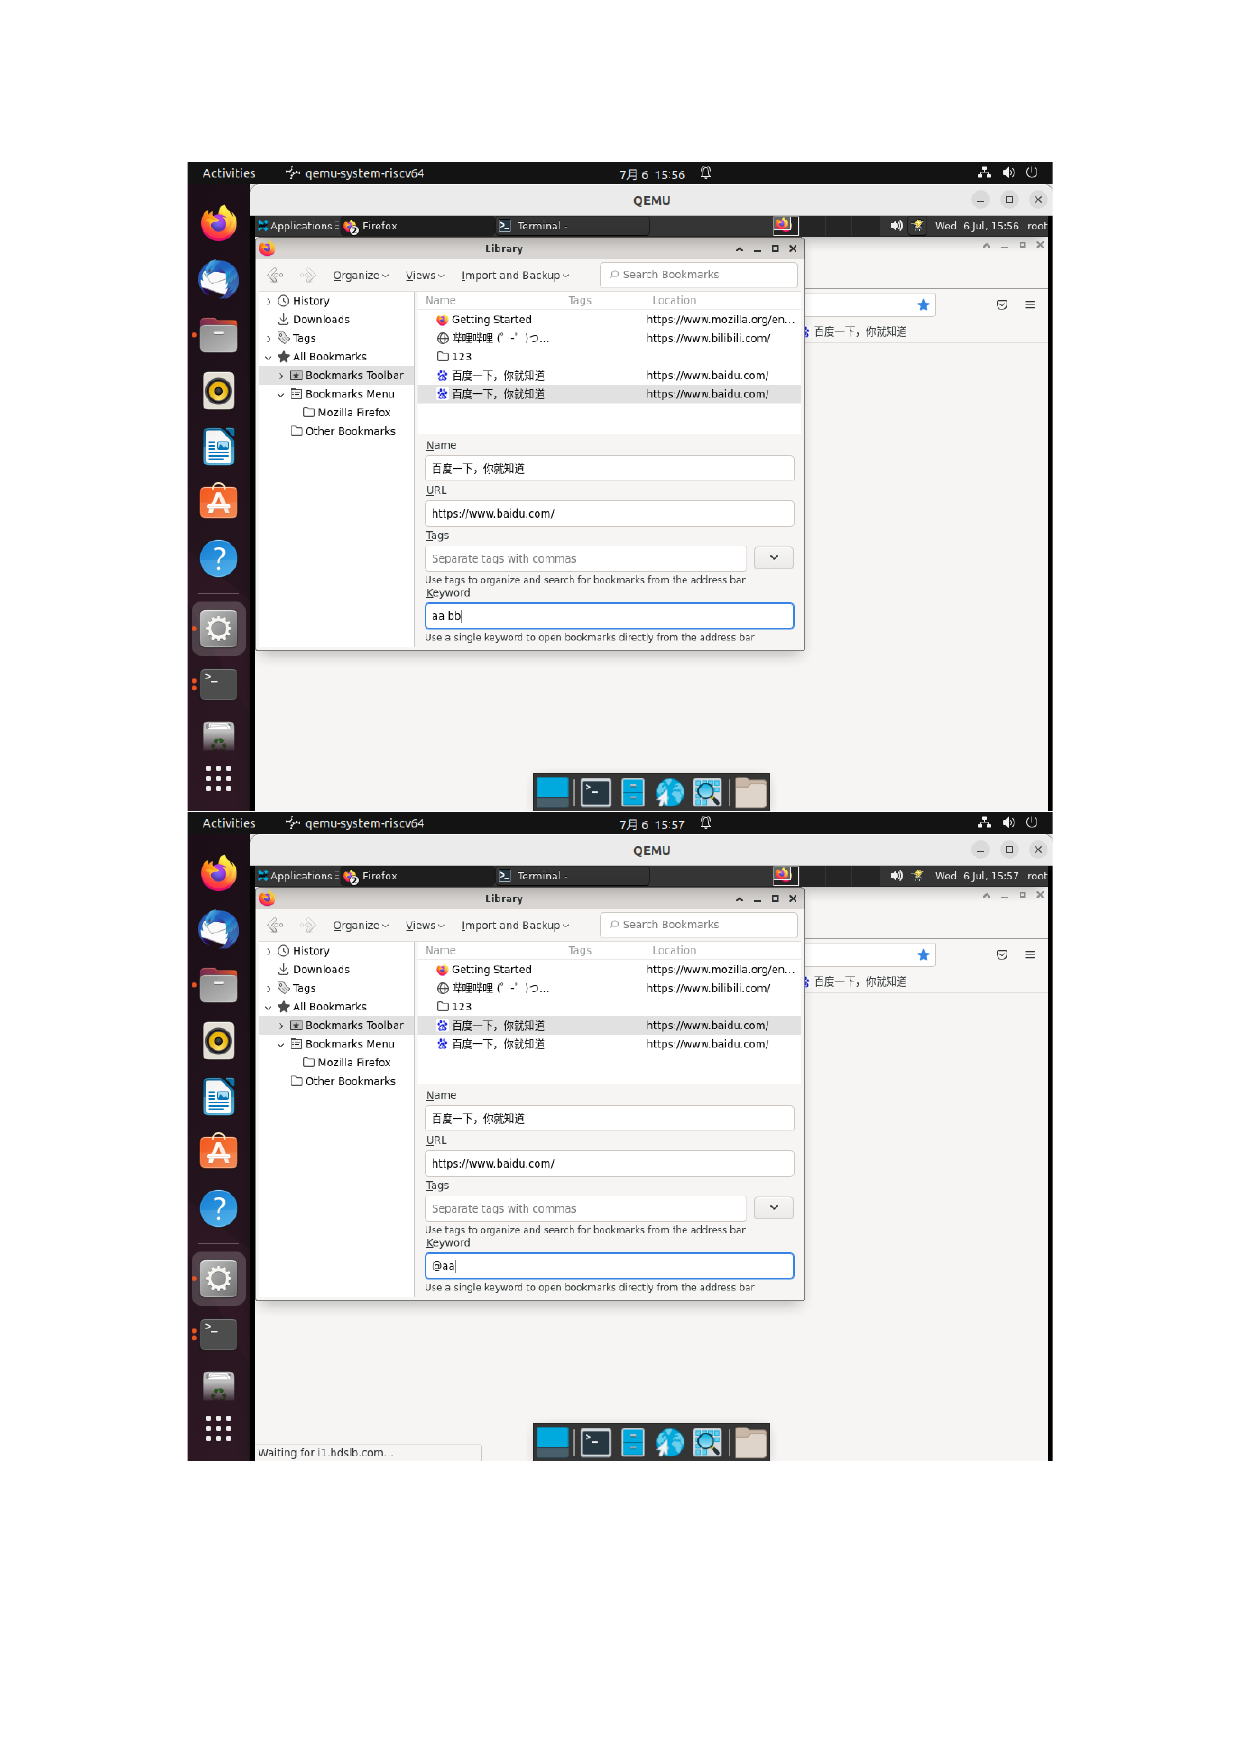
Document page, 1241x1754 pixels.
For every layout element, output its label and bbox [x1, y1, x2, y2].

picture [187, 162, 1053, 811]
picture [187, 812, 1053, 1461]
